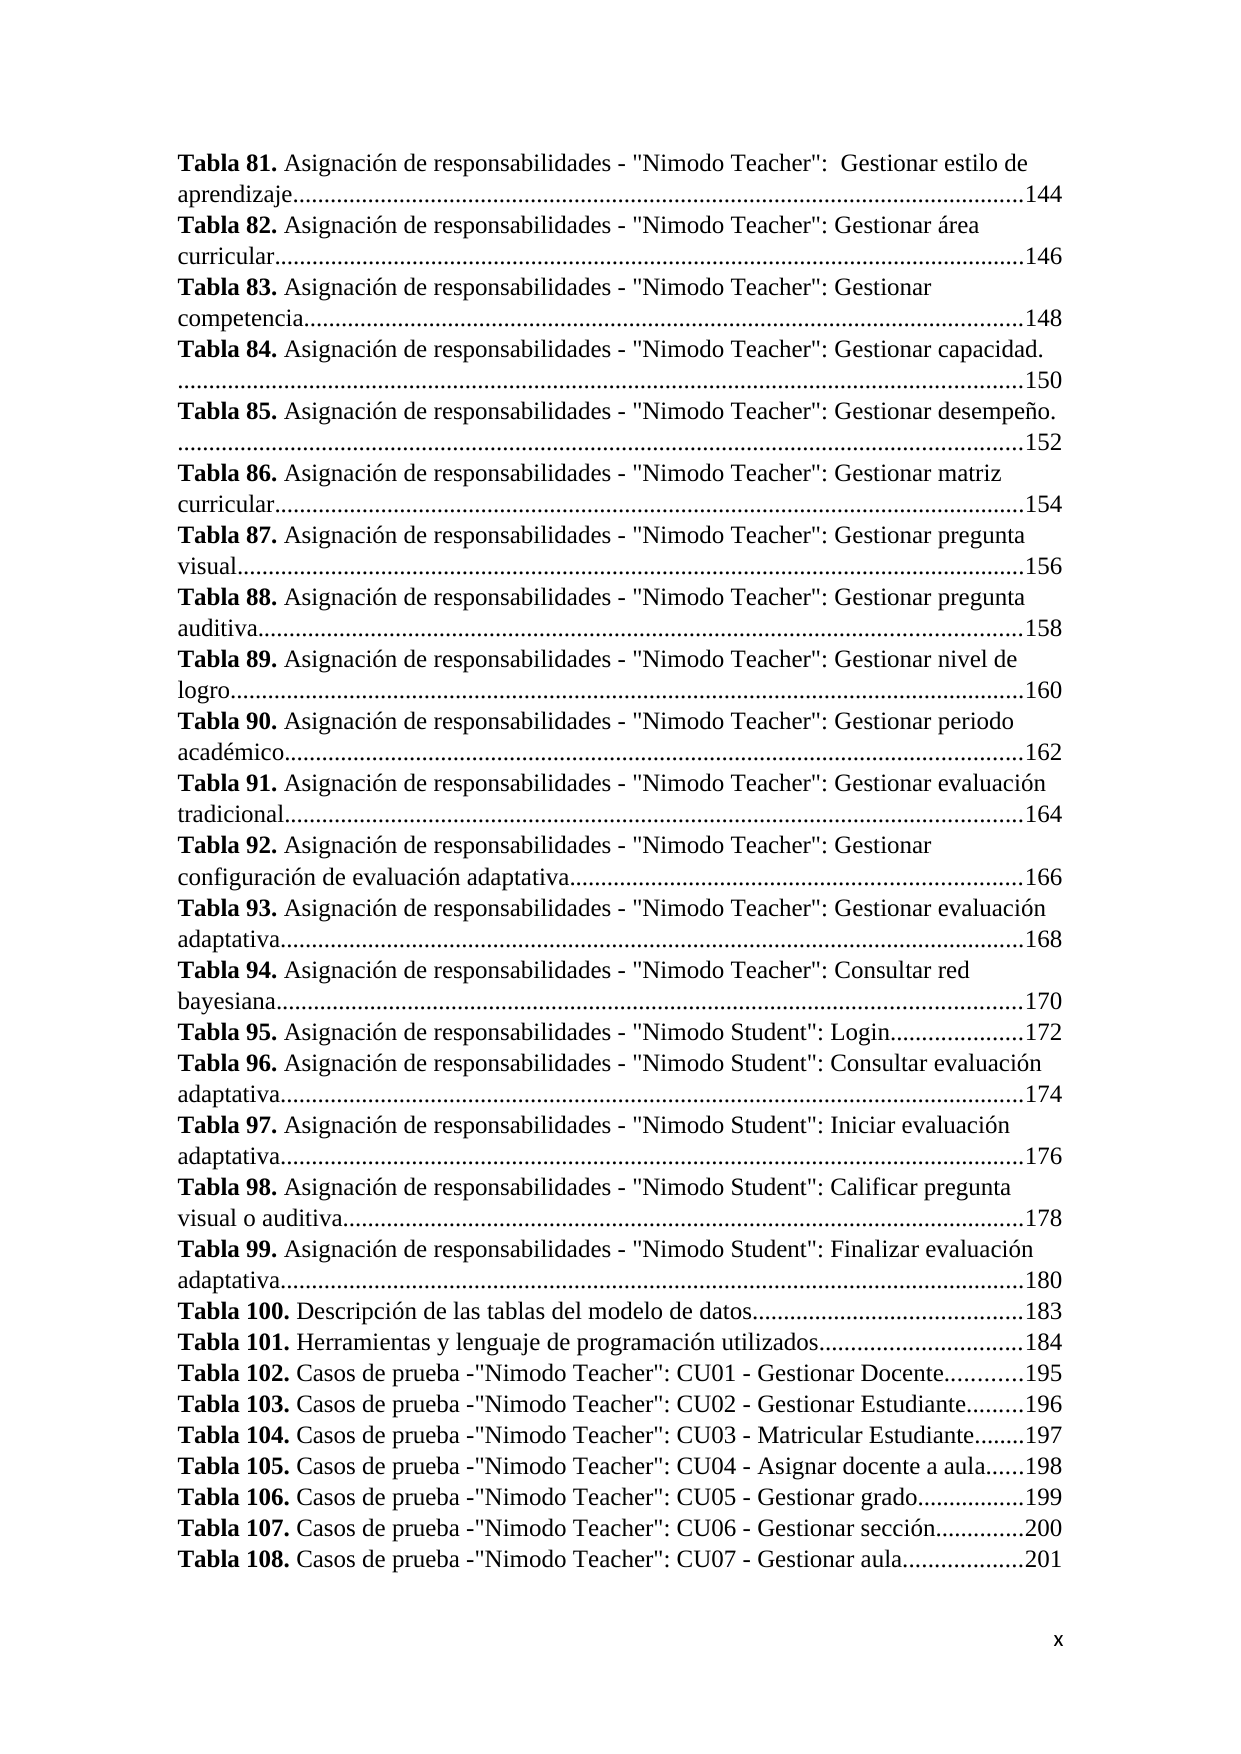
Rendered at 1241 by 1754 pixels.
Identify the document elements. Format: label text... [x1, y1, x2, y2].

text Tabla 93. Asignación de responsabilidades - "Nimodo Teacher": Gestionar evaluación adaptativa. 168 [177, 893, 1063, 952]
text Tabla 88. Asignación de responsabilidades - "Nimodo Teacher": Gestionar pregunta auditiva. 158 [177, 582, 1063, 642]
text Tabla 105. Casos de prueba -"Nimodo Teacher": CU04 - Asignar docente a aula. 198 [177, 1451, 1063, 1480]
text Tabla 100. Descripción de las tablas del modelo de datos. 183 [177, 1296, 1063, 1325]
text Tabla 94. Asignación de responsabilidades - "Nimodo Teacher": Consultar red bayesiana. 170 [177, 955, 1063, 1014]
text Tabla 98. Asignación de responsabilidades - "Nimodo Student": Calificar pregunta visual o auditiva. 178 [177, 1172, 1063, 1232]
text Tabla 87. Asignación de responsabilidades - "Nimodo Teacher": Gestionar pregunta visual. 156 [177, 520, 1063, 580]
text Tabla 84. Asignación de responsabilidades - "Nimodo Teacher": Gestionar capacidad. 150 [177, 334, 1063, 394]
text Tabla 103. Casos de prueba -"Nimodo Teacher": CU02 - Gestionar Estudiante. 196 [177, 1389, 1063, 1418]
text Tabla 96. Asignación de responsabilidades - "Nimodo Student": Consultar evaluación adaptativa. 174 [177, 1048, 1063, 1108]
text Tabla 107. Casos de prueba -"Nimodo Teacher": CU06 - Gestionar sección. 200 [177, 1513, 1063, 1542]
text Tabla 99. Asignación de responsabilidades - "Nimodo Student": Finalizar evaluación adaptativa. 180 [177, 1234, 1063, 1294]
text Tabla 102. Casos de prueba -"Nimodo Teacher": CU01 - Gestionar Docente. 195 [177, 1358, 1063, 1387]
text Tabla 106. Casos de prueba -"Nimodo Teacher": CU05 - Gestionar grado. 199 [177, 1482, 1063, 1511]
text Tabla 91. Asignación de responsabilidades - "Nimodo Teacher": Gestionar evaluación tradicional. 164 [177, 768, 1063, 828]
text Tabla 82. Asignación de responsabilidades - "Nimodo Teacher": Gestionar área curricular. 146 [177, 210, 1063, 269]
text Tabla 89. Asignación de responsabilidades - "Nimodo Teacher": Gestionar nivel de logro. 160 [177, 644, 1063, 704]
text Tabla 90. Asignación de responsabilidades - "Nimodo Teacher": Gestionar periodo académico. 162 [177, 706, 1063, 766]
text Tabla 108. Casos de prueba -"Nimodo Teacher": CU07 - Gestionar aula. 201 [177, 1544, 1063, 1573]
text Tabla 97. Asignación de responsabilidades - "Nimodo Student": Iniciar evaluación adaptativa. 176 [177, 1110, 1063, 1170]
text Tabla 85. Asignación de responsabilidades - "Nimodo Teacher": Gestionar desempeño. 152 [177, 396, 1063, 456]
text Tabla 95. Asignación de responsabilidades - "Nimodo Student": Login 172 [177, 1017, 1063, 1046]
text Tabla 83. Asignación de responsabilidades - "Nimodo Teacher": Gestionar competencia. 148 [177, 272, 1063, 332]
text Tabla 104. Casos de prueba -"Nimodo Teacher": CU03 - Matricular Estudiante. 197 [177, 1420, 1063, 1449]
text Tabla 101. Herramientas y lenguaje de programación utilizados. 184 [177, 1327, 1063, 1356]
text Tabla 92. Asignación de responsabilidades - "Nimodo Teacher": Gestionar configuración de evaluación adaptativa. 166 [177, 831, 1063, 890]
text Tabla 81. Asignación de responsabilidades - "Nimodo Teacher": Gestionar estilo de aprendizaje. 144 [177, 148, 1063, 207]
text Tabla 86. Asignación de responsabilidades - "Nimodo Teacher": Gestionar matriz curricular. 154 [177, 458, 1063, 518]
